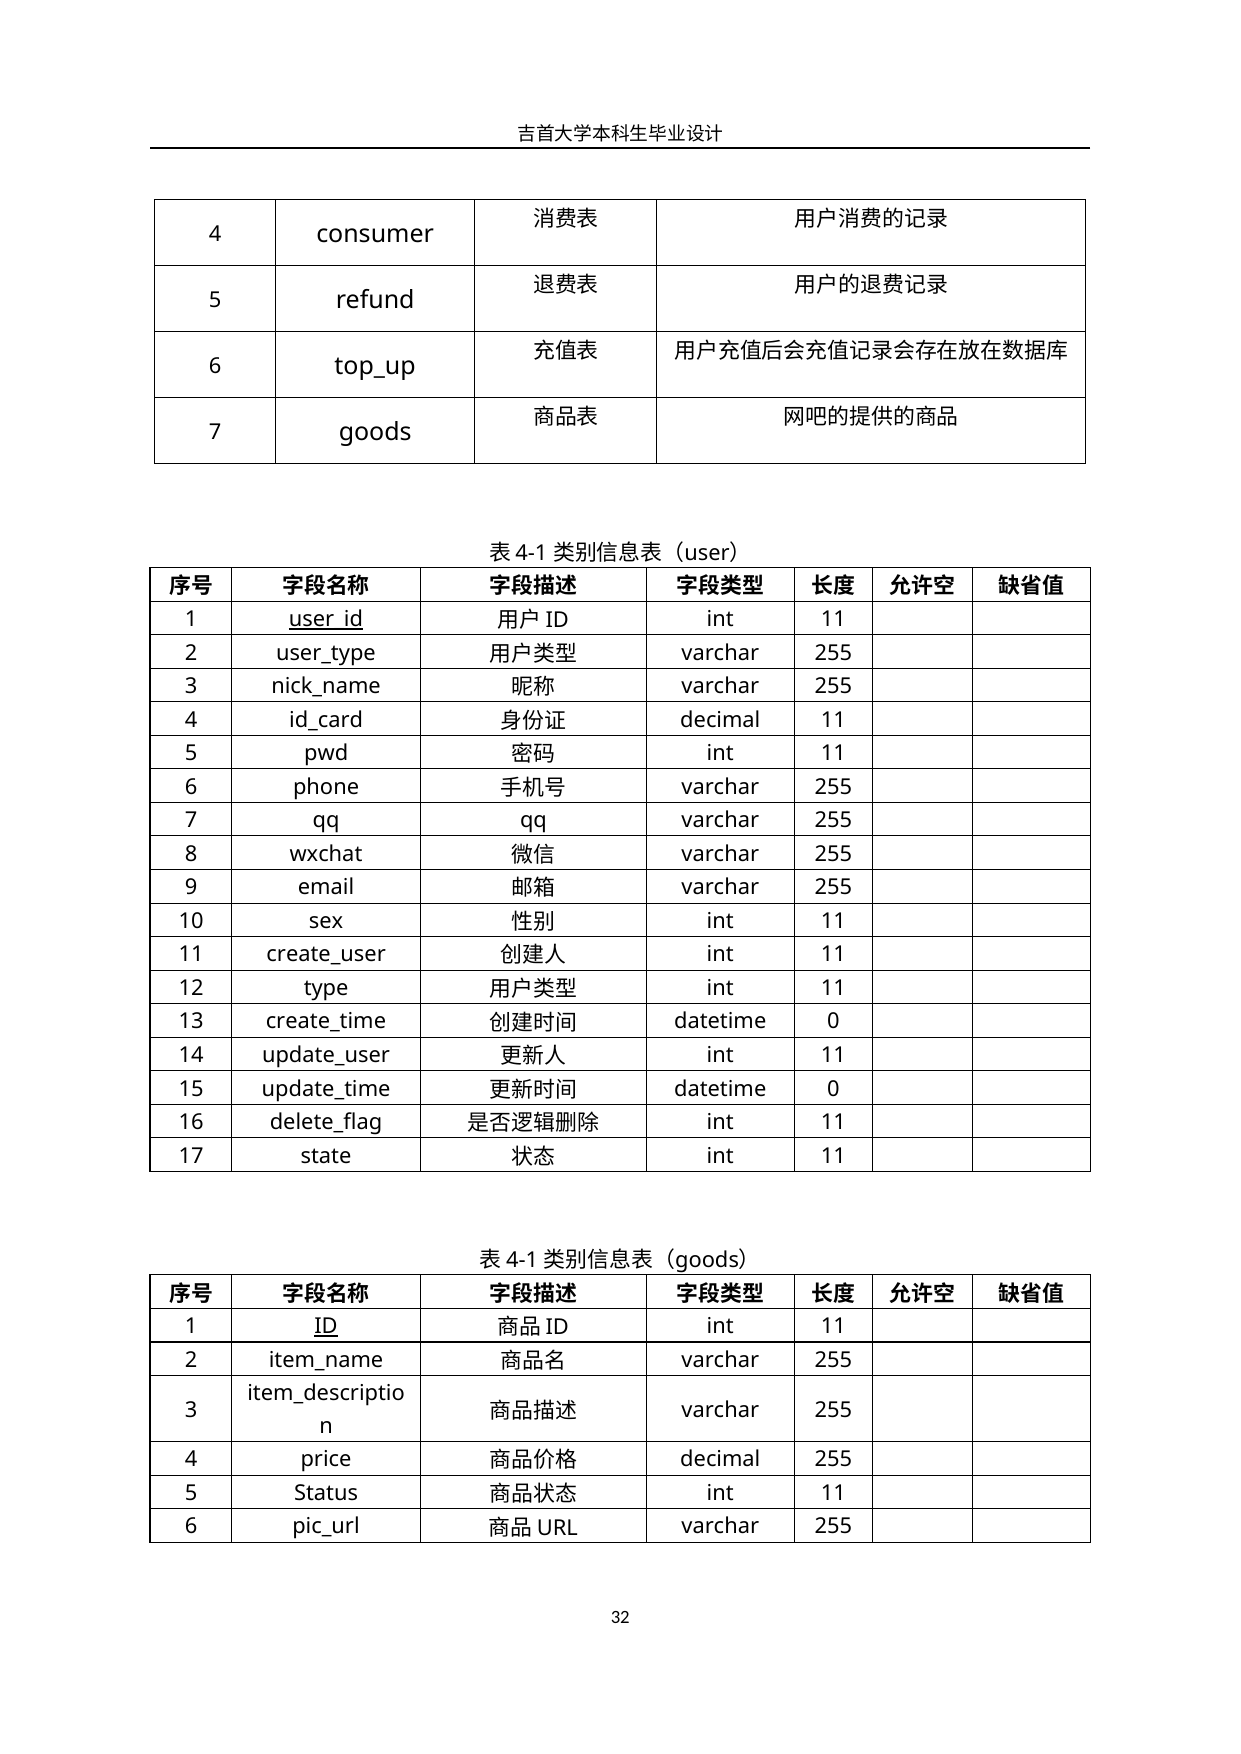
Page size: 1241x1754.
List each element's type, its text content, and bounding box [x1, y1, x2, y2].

table_cell varchar [647, 1343, 794, 1375]
table_cell [873, 1138, 972, 1171]
table_cell [973, 1376, 1090, 1441]
table_cell 8 [151, 836, 231, 869]
table_cell 11 [795, 971, 872, 1003]
table_cell 退费表 [475, 266, 656, 331]
table_cell 11 [795, 1476, 872, 1508]
table_cell [873, 836, 972, 869]
table_cell 4 [151, 702, 231, 735]
table_cell [873, 635, 972, 668]
table_cell 255 [795, 803, 872, 835]
table_header 允许空 [873, 1275, 972, 1308]
table_cell 用户消费的记录 [657, 200, 1085, 265]
table_cell 用户类型 [421, 971, 646, 1003]
table_header 字段名称 [232, 1275, 420, 1308]
table_cell 密码 [421, 736, 646, 768]
table_cell 7 [151, 803, 231, 835]
table_cell 是否逻辑删除 [421, 1105, 646, 1137]
table_cell [973, 769, 1090, 802]
table_cell wxchat [232, 836, 420, 869]
table_cell [973, 1442, 1090, 1474]
table_cell 255 [795, 1442, 872, 1474]
table_cell int [647, 937, 794, 969]
table_header 字段描述 [421, 1275, 646, 1308]
table_cell [873, 1509, 972, 1542]
table_cell 14 [151, 1038, 231, 1070]
table_cell 1 [151, 1309, 231, 1341]
table_cell pwd [232, 736, 420, 768]
table_cell 网吧的提供的商品 [657, 398, 1085, 463]
table_cell varchar [647, 803, 794, 835]
table_cell sex [232, 904, 420, 936]
table_cell 身份证 [421, 702, 646, 735]
table_cell 6 [151, 1509, 231, 1542]
table_cell [873, 669, 972, 701]
table_cell [873, 1004, 972, 1037]
table_cell 11 [795, 702, 872, 735]
table_cell 255 [795, 1343, 872, 1375]
table_cell 邮箱 [421, 870, 646, 902]
table_header 字段类型 [647, 568, 794, 601]
table_cell item_description [232, 1376, 420, 1441]
table_cell top_up [276, 332, 474, 397]
table_cell 2 [151, 1343, 231, 1375]
table_header 字段描述 [421, 568, 646, 601]
table_header 序号 [151, 568, 231, 601]
table_cell [973, 1004, 1090, 1037]
table_cell [973, 1071, 1090, 1104]
table_cell [873, 1442, 972, 1474]
table_cell 11 [795, 602, 872, 634]
table_cell datetime [647, 1071, 794, 1104]
table_cell [873, 702, 972, 735]
table_cell 11 [795, 736, 872, 768]
table_cell int [647, 971, 794, 1003]
table_cell 商品状态 [421, 1476, 646, 1508]
table_cell varchar [647, 870, 794, 902]
table_cell 7 [155, 398, 275, 463]
table_cell [873, 1376, 972, 1441]
table_cell int [647, 1476, 794, 1508]
table_cell 商品描述 [421, 1376, 646, 1441]
table_cell 9 [151, 870, 231, 902]
table_cell [873, 1038, 972, 1070]
table_cell 商品价格 [421, 1442, 646, 1474]
table_cell int [647, 1138, 794, 1171]
table_header 长度 [795, 568, 872, 601]
table_cell 17 [151, 1138, 231, 1171]
table_cell 1 [151, 602, 231, 634]
table_cell 11 [151, 937, 231, 969]
table_cell 16 [151, 1105, 231, 1137]
table_cell [973, 702, 1090, 735]
table_cell 消费表 [475, 200, 656, 265]
table_cell create_user [232, 937, 420, 969]
table_cell 15 [151, 1071, 231, 1104]
table_cell 商品名 [421, 1343, 646, 1375]
table_cell refund [276, 266, 474, 331]
table_cell decimal [647, 1442, 794, 1474]
table_cell state [232, 1138, 420, 1171]
table_cell 更新人 [421, 1038, 646, 1070]
table_cell int [647, 1105, 794, 1137]
table_cell [973, 803, 1090, 835]
table_cell 5 [151, 1476, 231, 1508]
table_cell update_user [232, 1038, 420, 1070]
table_cell [873, 937, 972, 969]
table_cell [873, 803, 972, 835]
table_cell 4 [151, 1442, 231, 1474]
table_header 缺省值 [973, 1275, 1090, 1308]
table_cell create_time [232, 1004, 420, 1037]
table_cell 255 [795, 669, 872, 701]
table_cell 状态 [421, 1138, 646, 1171]
table_cell 昵称 [421, 669, 646, 701]
table_cell [973, 904, 1090, 936]
table_cell 11 [795, 904, 872, 936]
table_cell 11 [795, 937, 872, 969]
table_cell varchar [647, 635, 794, 668]
table_cell ID [232, 1309, 420, 1341]
table_cell email [232, 870, 420, 902]
table_cell [873, 870, 972, 902]
table_cell [873, 1343, 972, 1375]
table_cell 商品表 [475, 398, 656, 463]
table_cell 6 [155, 332, 275, 397]
table_header 序号 [151, 1275, 231, 1308]
table_cell 255 [795, 635, 872, 668]
table_cell int [647, 736, 794, 768]
table_cell 更新时间 [421, 1071, 646, 1104]
table_cell 商品URL [421, 1509, 646, 1542]
table_cell 0 [795, 1004, 872, 1037]
table_cell 11 [795, 1038, 872, 1070]
table_cell 12 [151, 971, 231, 1003]
text 表4-1 类别信息表（user） [150, 534, 1090, 567]
table_cell [873, 602, 972, 634]
table_cell 性别 [421, 904, 646, 936]
table_cell [973, 669, 1090, 701]
table_cell [873, 736, 972, 768]
table_cell user_id [232, 602, 420, 634]
table_header 长度 [795, 1275, 872, 1308]
table_cell varchar [647, 769, 794, 802]
table_cell 13 [151, 1004, 231, 1037]
table_cell consumer [276, 200, 474, 265]
table_cell 255 [795, 1376, 872, 1441]
table_cell 用户类型 [421, 635, 646, 668]
text 表4-1 类别信息表（goods） [150, 1242, 1090, 1274]
table_cell 255 [795, 1509, 872, 1542]
table_cell [973, 635, 1090, 668]
table_header 字段类型 [647, 1275, 794, 1308]
table_cell qq [421, 803, 646, 835]
table_cell 手机号 [421, 769, 646, 802]
table_cell user_type [232, 635, 420, 668]
table_cell update_time [232, 1071, 420, 1104]
table_cell 11 [795, 1309, 872, 1341]
table_cell [973, 1476, 1090, 1508]
table_cell 255 [795, 870, 872, 902]
table_header 允许空 [873, 568, 972, 601]
table_cell 4 [155, 200, 275, 265]
table_cell 11 [795, 1138, 872, 1171]
table_cell delete_flag [232, 1105, 420, 1137]
table_cell datetime [647, 1004, 794, 1037]
table_cell price [232, 1442, 420, 1474]
table_cell 微信 [421, 836, 646, 869]
table_cell 用户充值后会充值记录会存在放在数据库 [657, 332, 1085, 397]
table_cell [873, 1476, 972, 1508]
table_cell [873, 971, 972, 1003]
table_cell [973, 1509, 1090, 1542]
table_cell 0 [795, 1071, 872, 1104]
table_header 字段名称 [232, 568, 420, 601]
table_cell item_name [232, 1343, 420, 1375]
table_cell 5 [151, 736, 231, 768]
table_cell 255 [795, 836, 872, 869]
table_cell 6 [151, 769, 231, 802]
table_cell int [647, 602, 794, 634]
table_cell [873, 769, 972, 802]
table_cell type [232, 971, 420, 1003]
table_cell [973, 836, 1090, 869]
table_cell 创建时间 [421, 1004, 646, 1037]
table_cell 3 [151, 669, 231, 701]
table_cell [973, 1309, 1090, 1341]
table_cell [873, 1071, 972, 1104]
table_cell varchar [647, 669, 794, 701]
table_cell [873, 1105, 972, 1137]
table_cell [873, 1309, 972, 1341]
table_cell goods [276, 398, 474, 463]
table_cell [973, 1343, 1090, 1375]
table_cell 255 [795, 769, 872, 802]
table_cell decimal [647, 702, 794, 735]
table_cell Status [232, 1476, 420, 1508]
table_cell [973, 937, 1090, 969]
table_cell qq [232, 803, 420, 835]
table_cell int [647, 1038, 794, 1070]
table_cell [973, 602, 1090, 634]
table_cell [973, 1038, 1090, 1070]
table_cell nick_name [232, 669, 420, 701]
table_cell 用户ID [421, 602, 646, 634]
table_cell 11 [795, 1105, 872, 1137]
table_cell [973, 870, 1090, 902]
table_cell 3 [151, 1376, 231, 1441]
table_cell 商品ID [421, 1309, 646, 1341]
table_cell 充值表 [475, 332, 656, 397]
table_cell 创建人 [421, 937, 646, 969]
table_cell varchar [647, 1376, 794, 1441]
table_cell int [647, 904, 794, 936]
table_cell 10 [151, 904, 231, 936]
table_cell 2 [151, 635, 231, 668]
table_cell [973, 1105, 1090, 1137]
table_cell id_card [232, 702, 420, 735]
table_cell [973, 971, 1090, 1003]
table_cell 用户的退费记录 [657, 266, 1085, 331]
table_cell [973, 1138, 1090, 1171]
table_cell 5 [155, 266, 275, 331]
table_cell phone [232, 769, 420, 802]
table_cell varchar [647, 1509, 794, 1542]
table_cell varchar [647, 836, 794, 869]
table_cell pic_url [232, 1509, 420, 1542]
table_cell [873, 904, 972, 936]
table_cell [973, 736, 1090, 768]
table_cell int [647, 1309, 794, 1341]
table_header 缺省值 [973, 568, 1090, 601]
